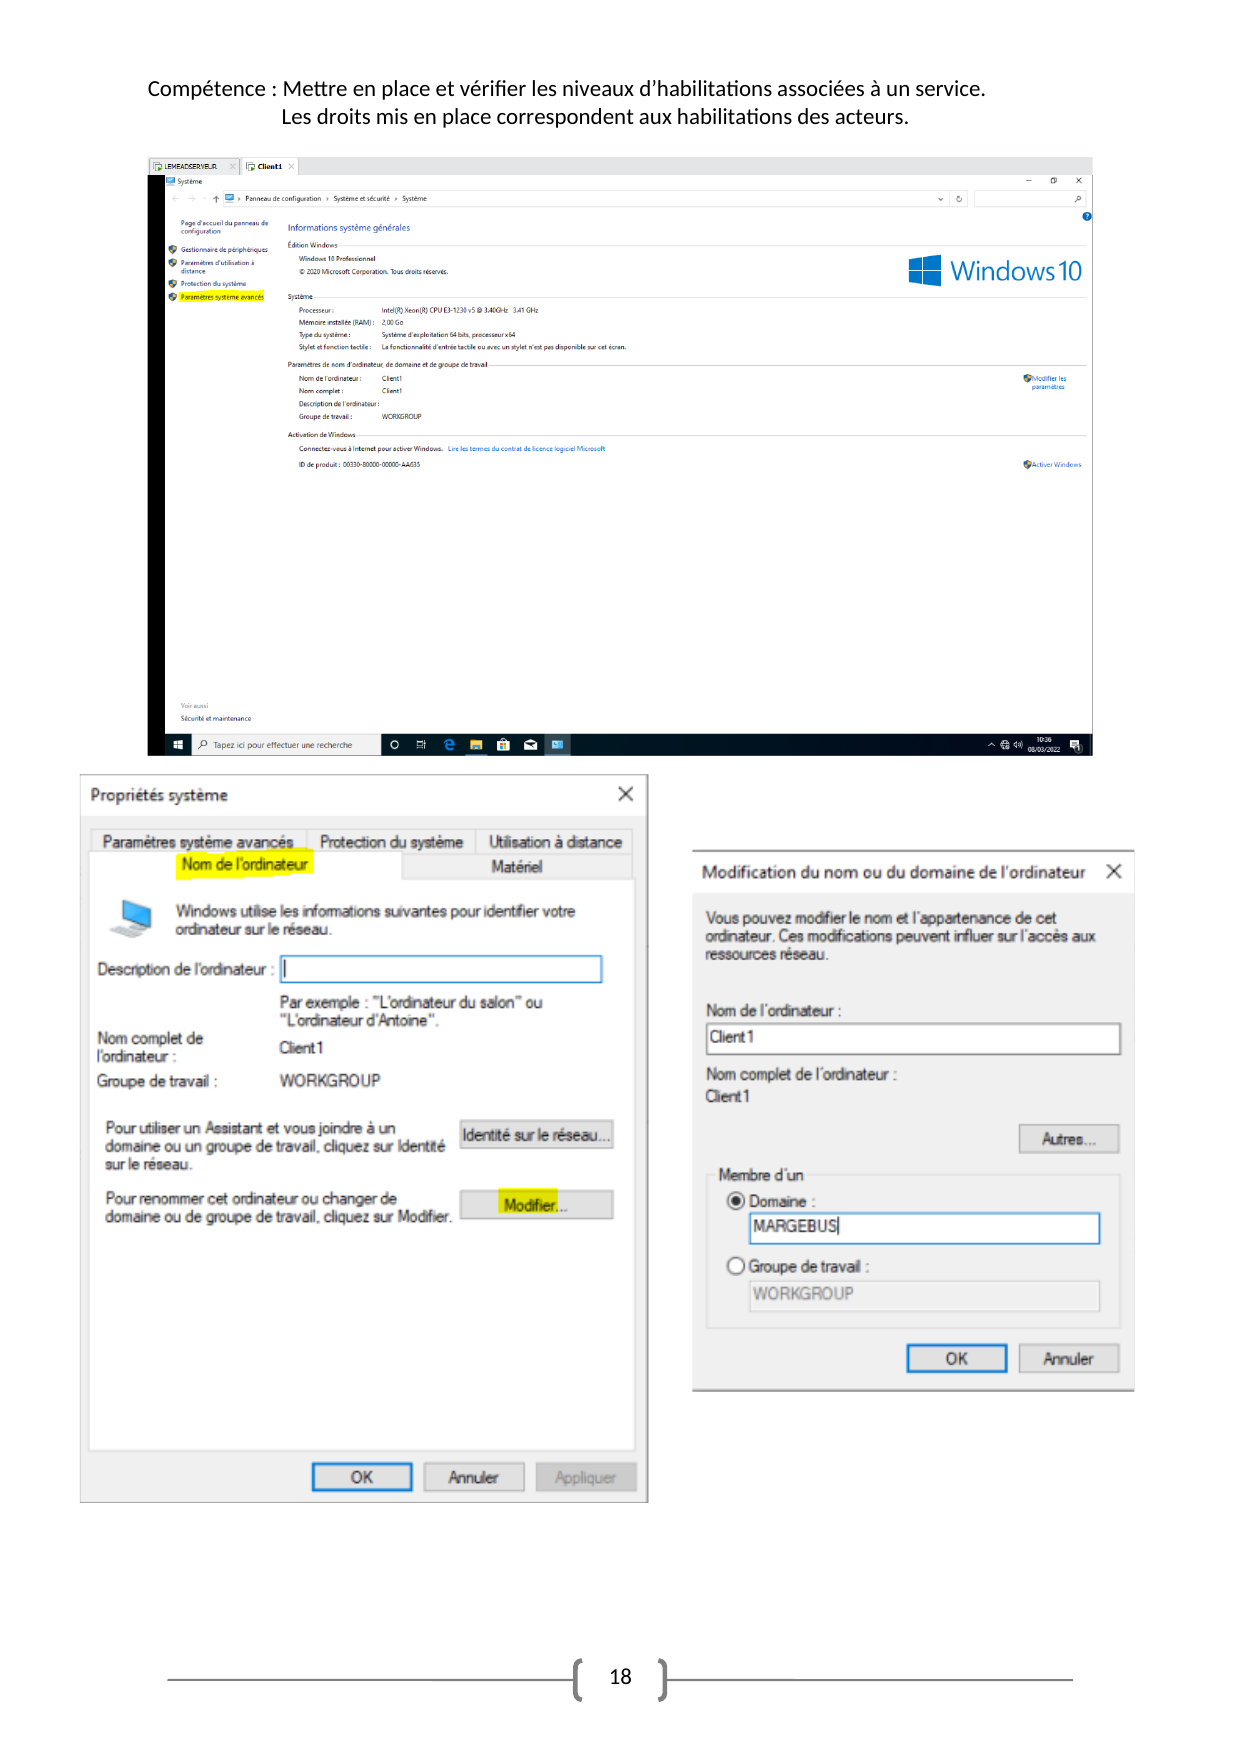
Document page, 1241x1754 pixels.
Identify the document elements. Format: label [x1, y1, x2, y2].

picture [692, 849, 1135, 1392]
picture [147, 157, 1093, 756]
picture [79, 774, 649, 1503]
